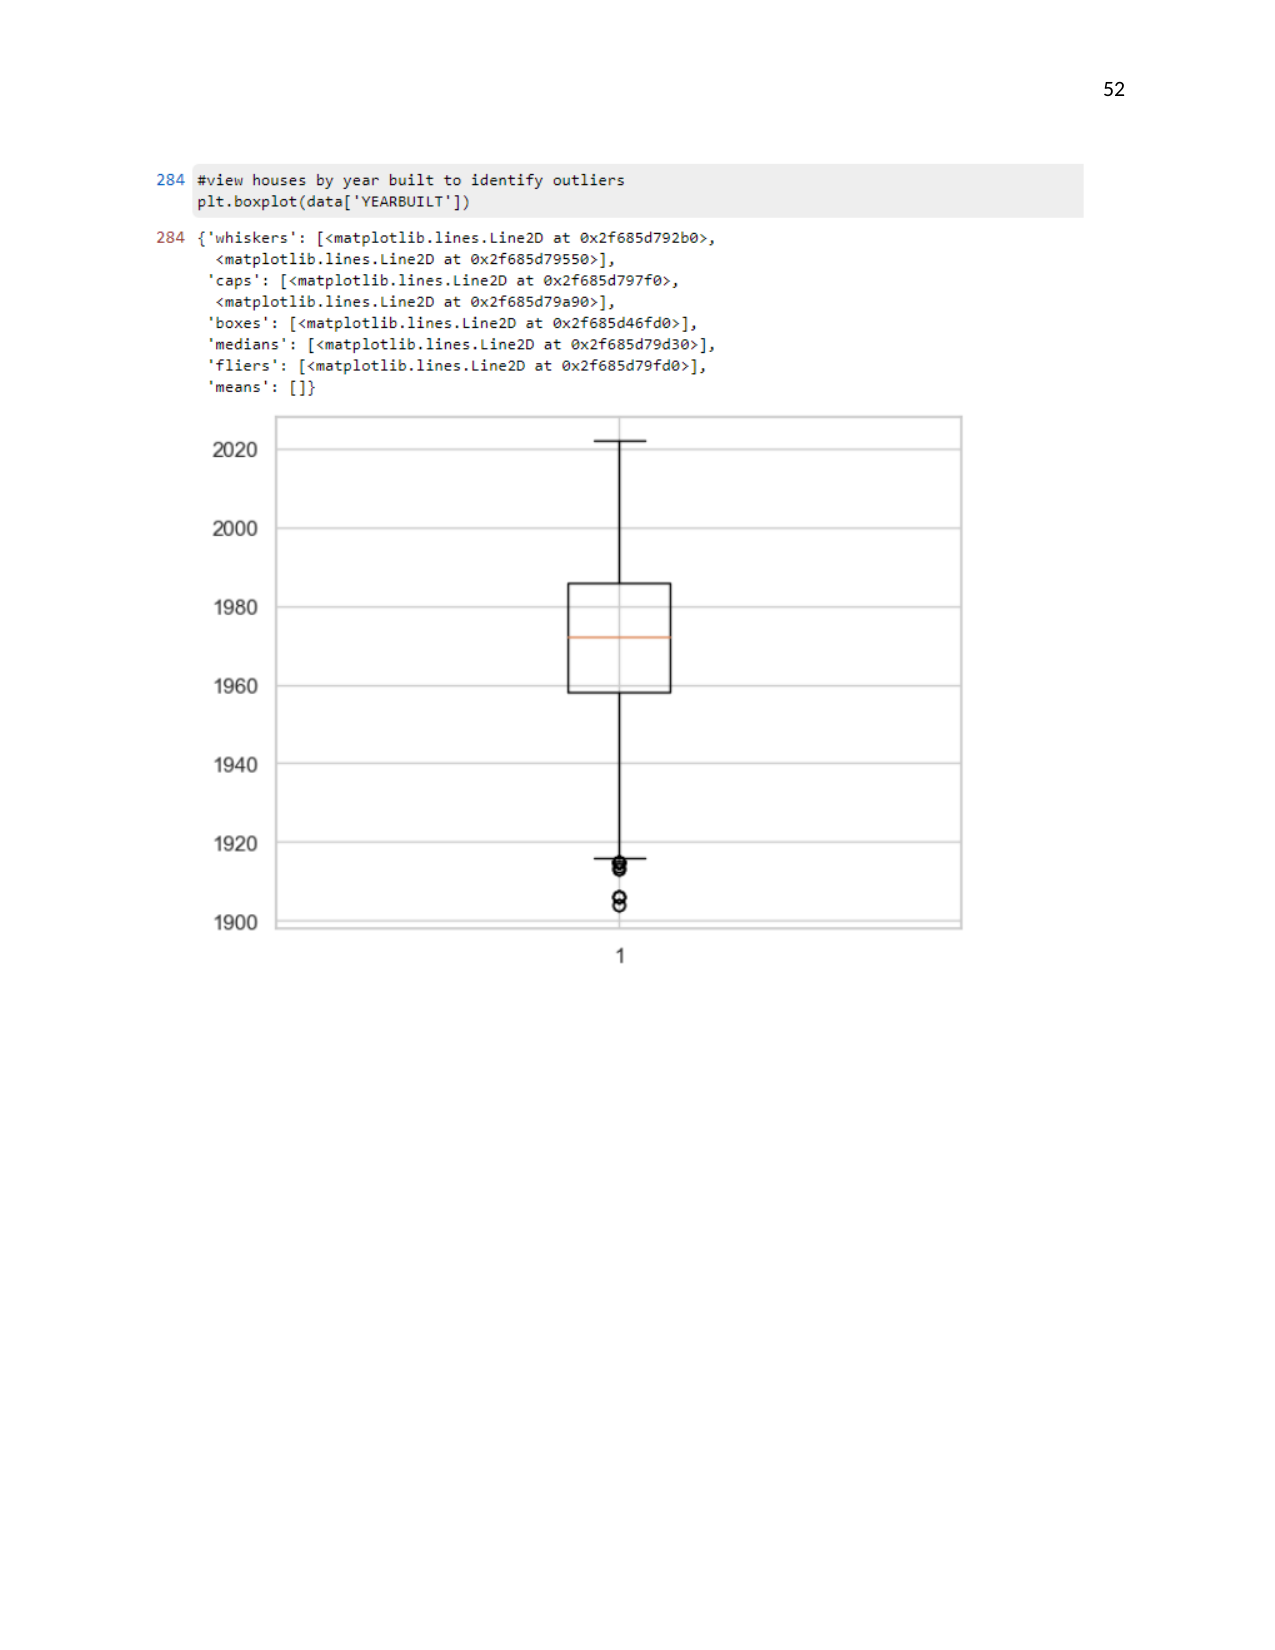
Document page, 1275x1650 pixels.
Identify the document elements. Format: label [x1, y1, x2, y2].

picture [150, 150, 1084, 1001]
